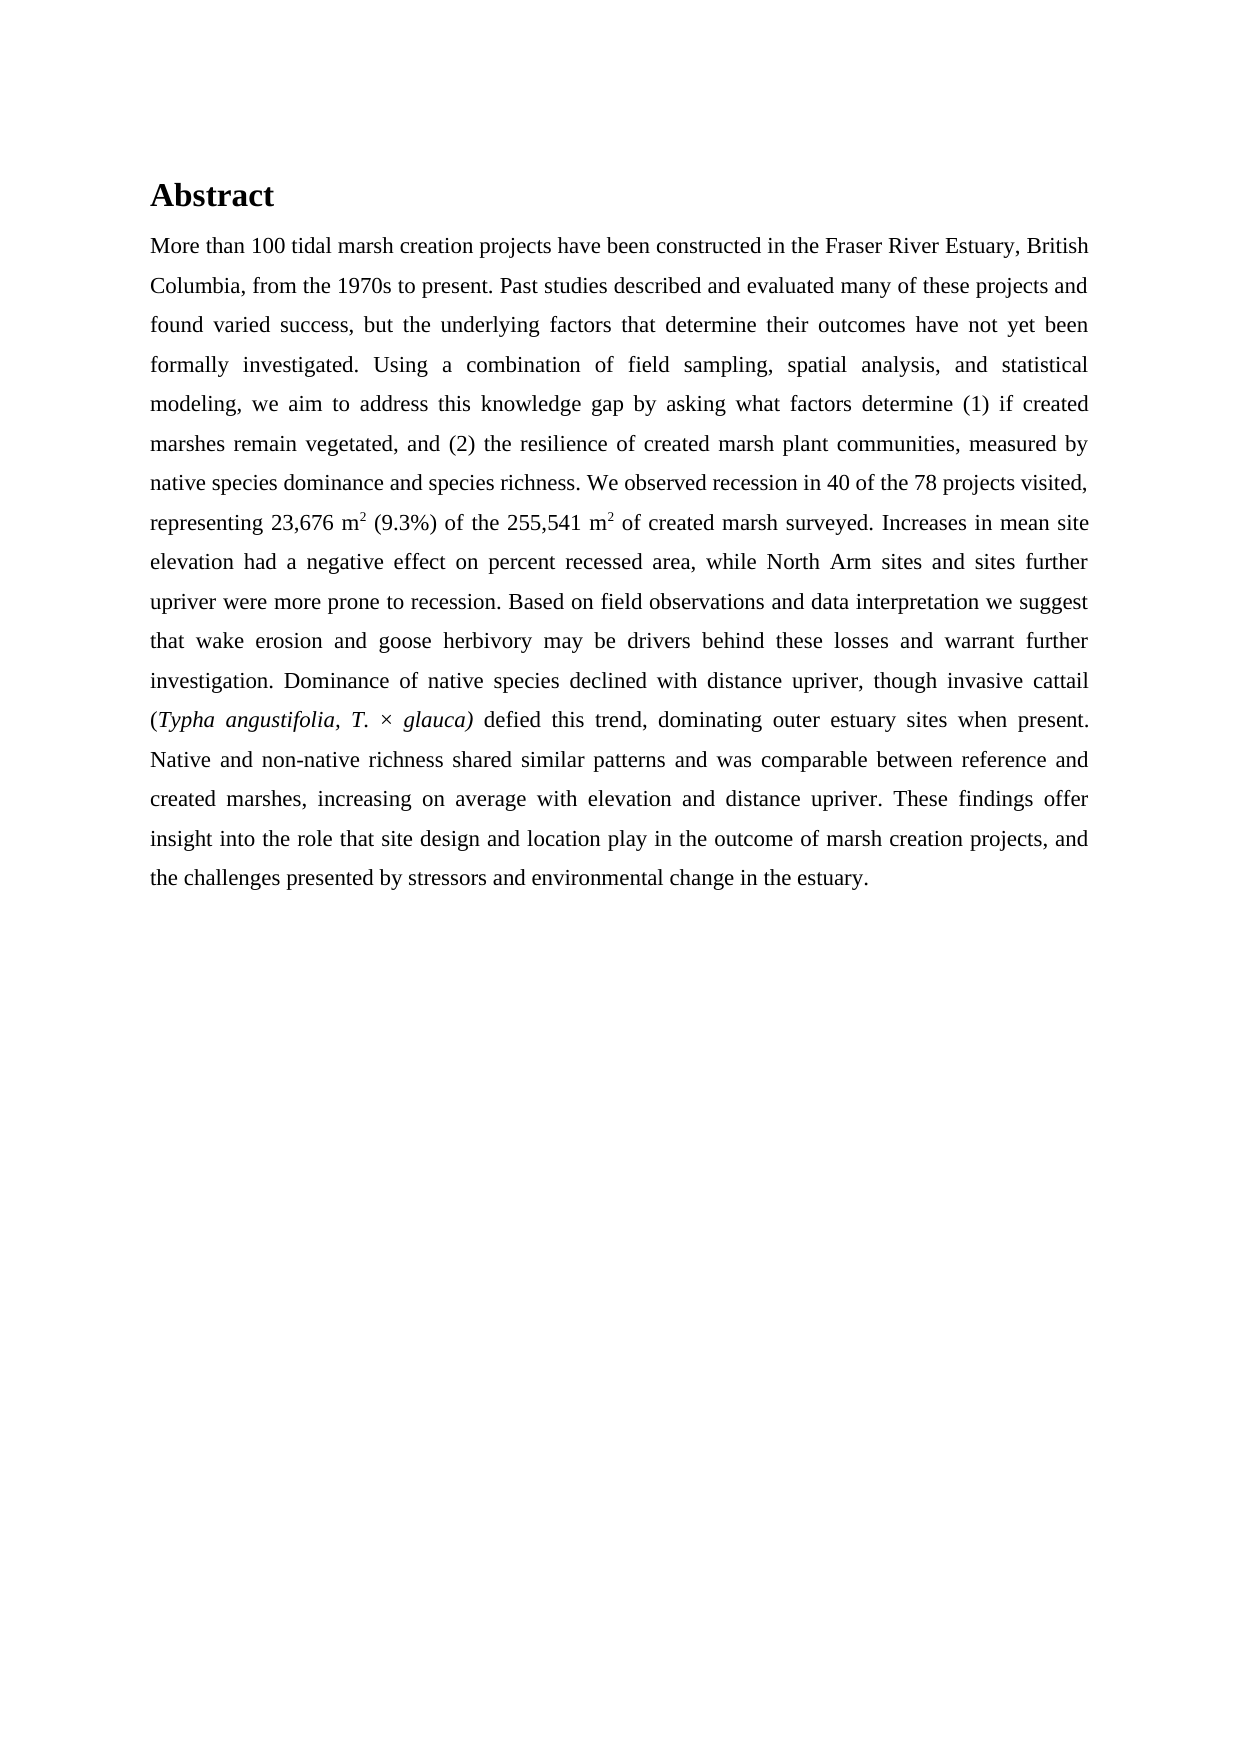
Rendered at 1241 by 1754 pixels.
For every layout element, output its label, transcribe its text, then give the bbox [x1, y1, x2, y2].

subtitle Abstract [150, 175, 1090, 213]
text More than 100 tidal marsh creation projects have been constructed in the Fraser River Estuary, British Columbia, from the 1970s to present. Past studies described and evaluated many of these projects and found varied success, but the underlying factors that determine their outcomes have not yet been formally investigated. Using a combination of field sampling, spatial analysis, and statistical modeling, we aim to address this knowledge gap by asking what factors determine (1) if created marshes remain vegetated, and (2) the resilience of created marsh plant communities, measured by native species dominance and species richness. We observed recession in 40 of the 78 projects visited, representing 23,676 m2 (9.3%) of the 255,541 m2 of created marsh surveyed. Increases in mean site elevation had a negative effect on percent recessed area, while North Arm sites and sites further upriver were more prone to recession. Based on field observations and data interpretation we suggest that wake erosion and goose herbivory may be drivers behind these losses and warrant further investigation. Dominance of native species declined with distance upriver, though invasive cattail (Typha angustifolia, T. × glauca) defied this trend, dominating outer estuary sites when present. Native and non-native richness shared similar patterns and was comparable between reference and created marshes, increasing on average with elevation and distance upriver. These findings offer insight into the role that site design and location play in the outcome of marsh creation projects, and the challenges presented by stressors and environmental change in the estuary. [150, 232, 1090, 891]
